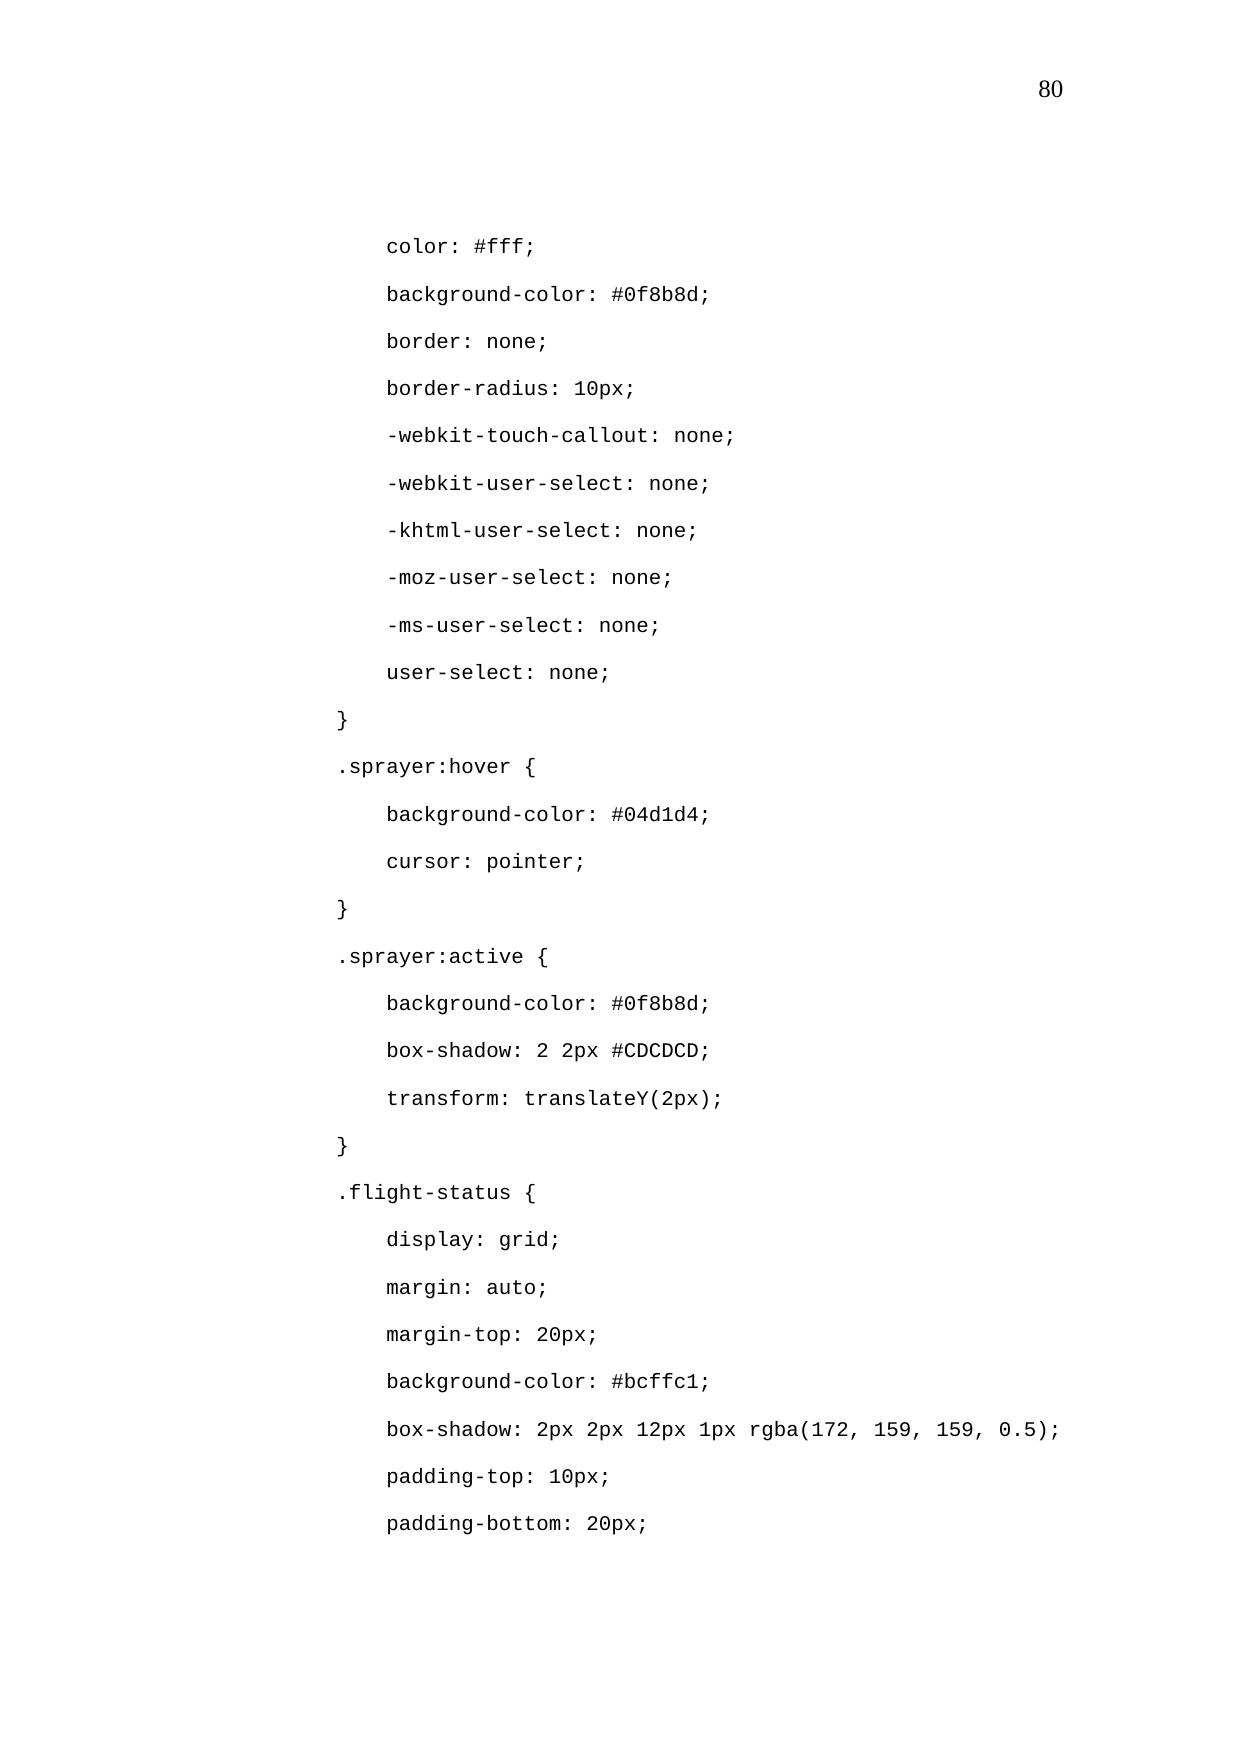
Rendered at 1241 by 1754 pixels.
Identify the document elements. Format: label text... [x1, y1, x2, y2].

text border-radius: 10px; [236, 378, 1063, 402]
text margin-top: 20px; [236, 1324, 1063, 1348]
text cursor: pointer; [236, 851, 1063, 875]
text padding-top: 10px; [236, 1466, 1063, 1489]
text -moz-user-select: none; [236, 567, 1063, 591]
text padding-bottom: 20px; [236, 1513, 1063, 1537]
text -webkit-user-select: none; [236, 473, 1063, 496]
text } [236, 1135, 1063, 1158]
text display: grid; [236, 1229, 1063, 1253]
text background-color: #0f8b8d; [236, 283, 1063, 307]
text box-shadow: 2px 2px 12px 1px rgba(172, 159, 159, 0.5); [236, 1418, 1063, 1442]
text .sprayer:hover { [236, 756, 1063, 780]
text -khtml-user-select: none; [236, 520, 1063, 544]
text } [236, 898, 1063, 922]
text .sprayer:active { [236, 946, 1063, 969]
text box-shadow: 2 2px #CDCDCD; [236, 1040, 1063, 1064]
text user-select: none; [236, 662, 1063, 686]
text background-color: #0f8b8d; [236, 993, 1063, 1017]
text border: none; [236, 331, 1063, 354]
text transform: translateY(2px); [236, 1087, 1063, 1111]
text .flight-status { [236, 1182, 1063, 1206]
text } [236, 709, 1063, 733]
text margin: auto; [236, 1277, 1063, 1300]
text background-color: #bcffc1; [236, 1371, 1063, 1395]
text -webkit-touch-callout: none; [236, 425, 1063, 449]
text background-color: #04d1d4; [236, 804, 1063, 827]
text color: #fff; [236, 236, 1063, 260]
text -ms-user-select: none; [236, 614, 1063, 638]
